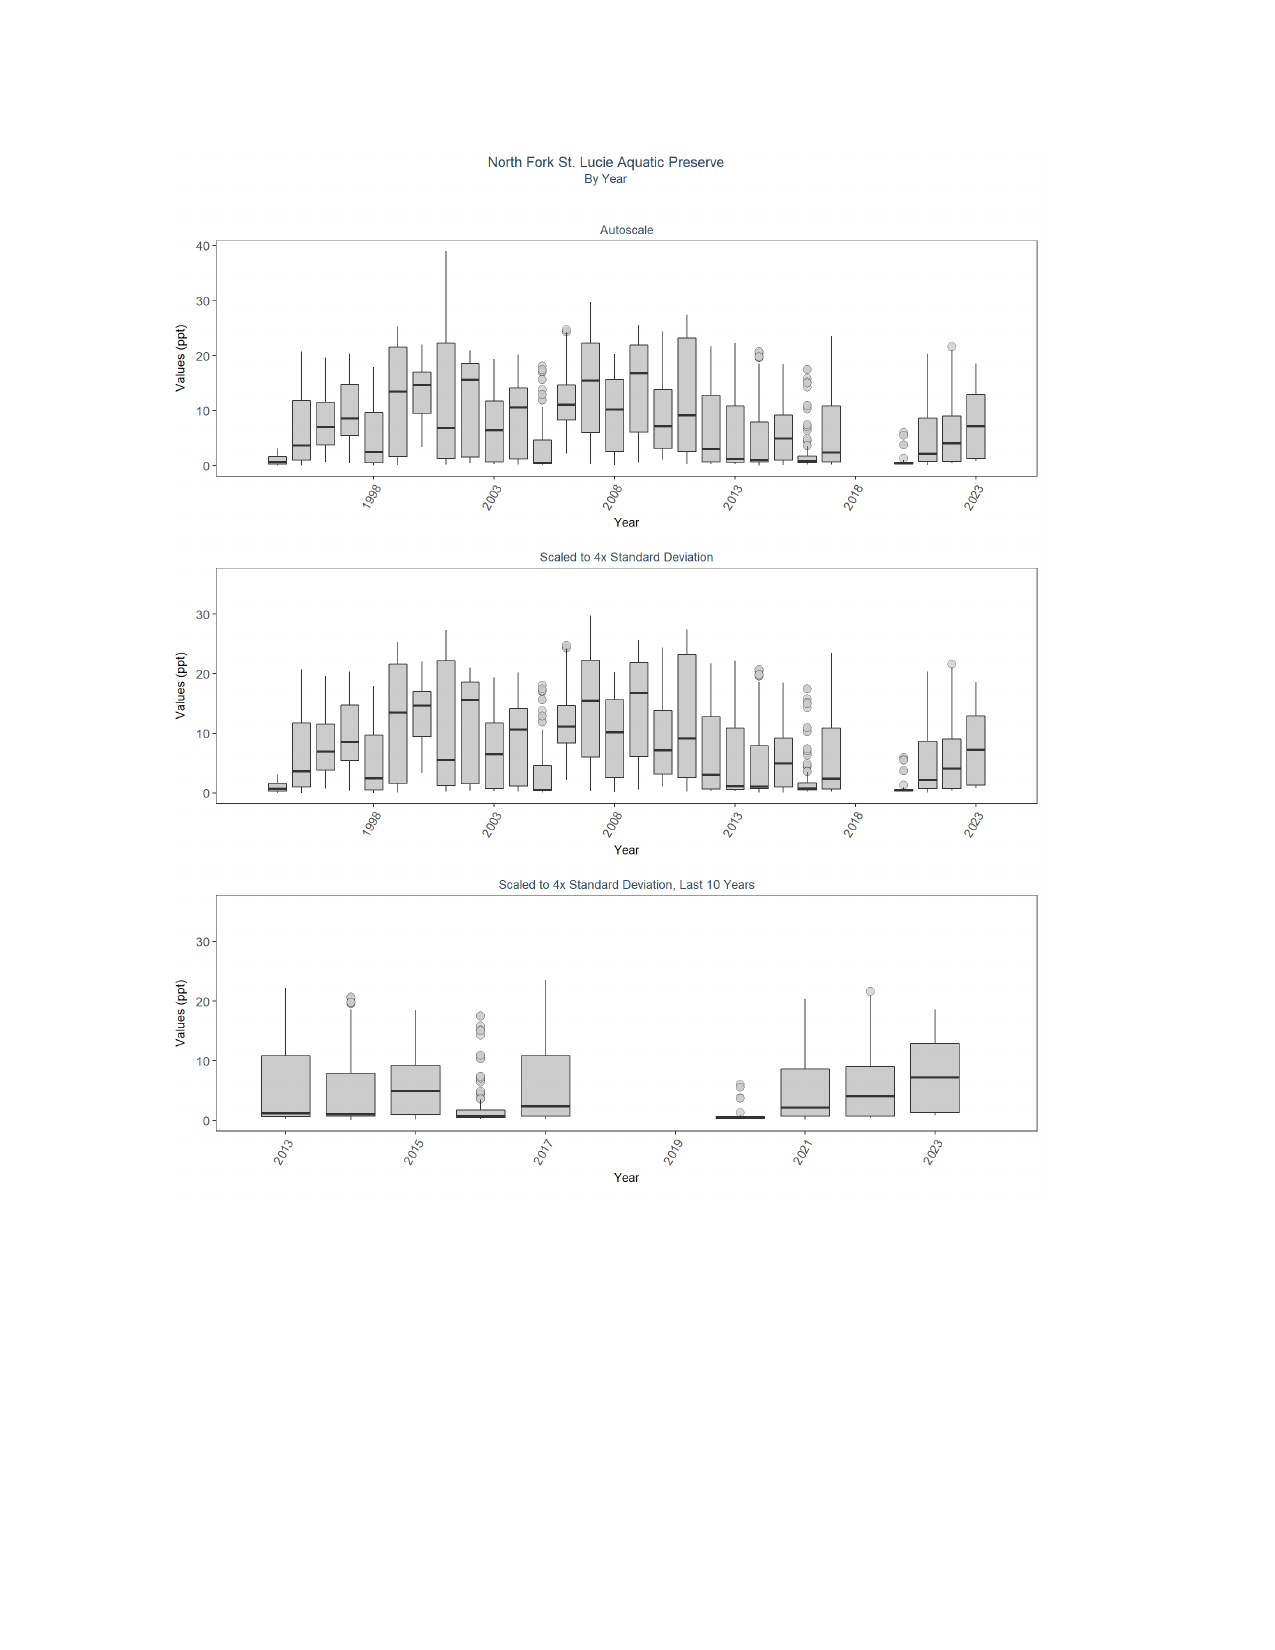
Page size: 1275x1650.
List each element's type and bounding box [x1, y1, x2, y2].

picture [168, 150, 1044, 1200]
